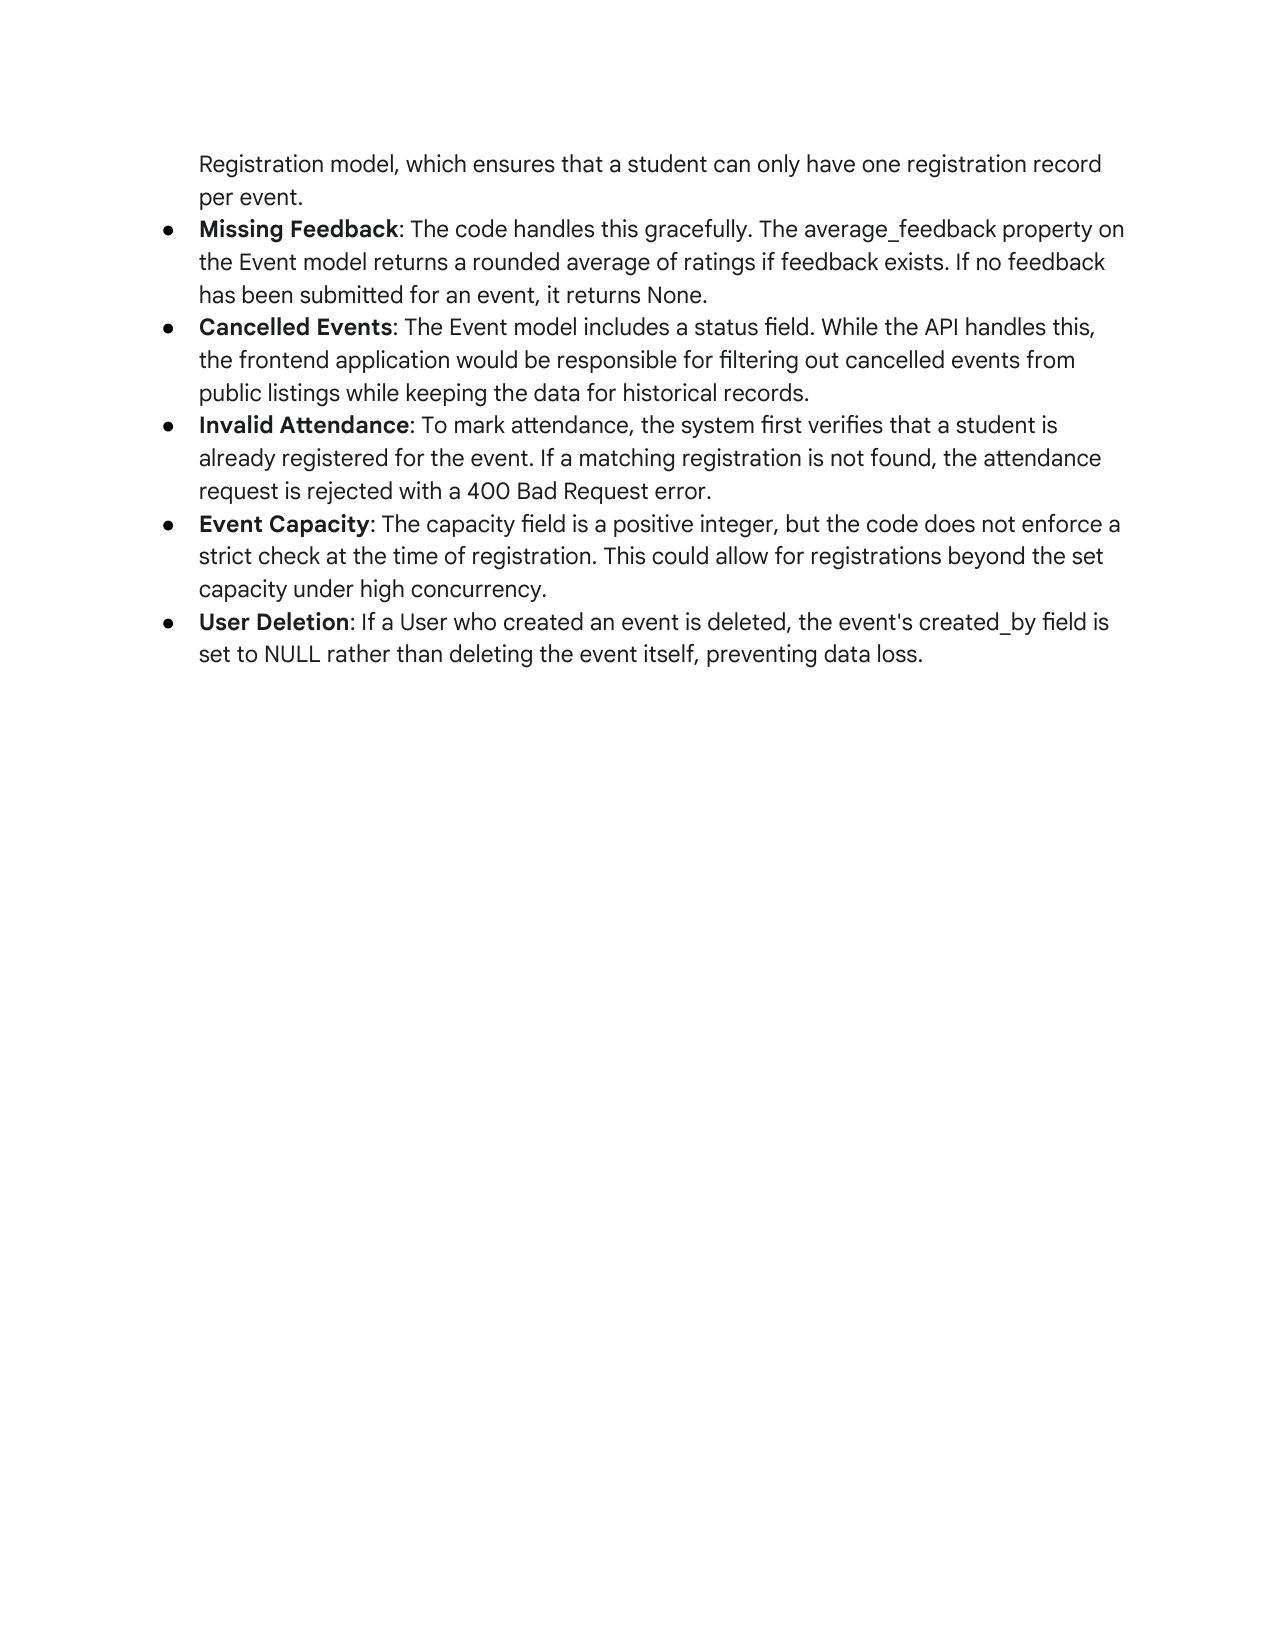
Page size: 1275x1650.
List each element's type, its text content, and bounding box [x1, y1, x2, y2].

list Invalid Attendance: To mark attendance, the system first verifies that a student is already registered for the event. If a matching registration is not found, the attendance request is rejected with a 400 Bad Request error. [161, 412, 1125, 506]
list User Deletion: If a User who created an event is deleted, the event's created_by field is set to NULL rather than deleting the event itself, preventing data loss. [161, 608, 1125, 669]
list Event Capacity: The capacity field is a positive integer, but the code does not enforce a strict check at the time of registration. This could allow for registrations beyond the set capacity under high concurrency. [161, 510, 1125, 604]
list Missing Feedback: The code handles this gracefully. The average_feedback property on the Event model returns a rounded average of ratings if feedback exists. If no feedback has been submitted for an event, it returns None. [161, 215, 1125, 309]
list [161, 150, 1125, 211]
list Cancelled Events: The Event model includes a status field. While the API handles this, the frontend application would be responsible for filtering out cancelled events from public listings while keeping the data for historical records. [161, 313, 1125, 408]
